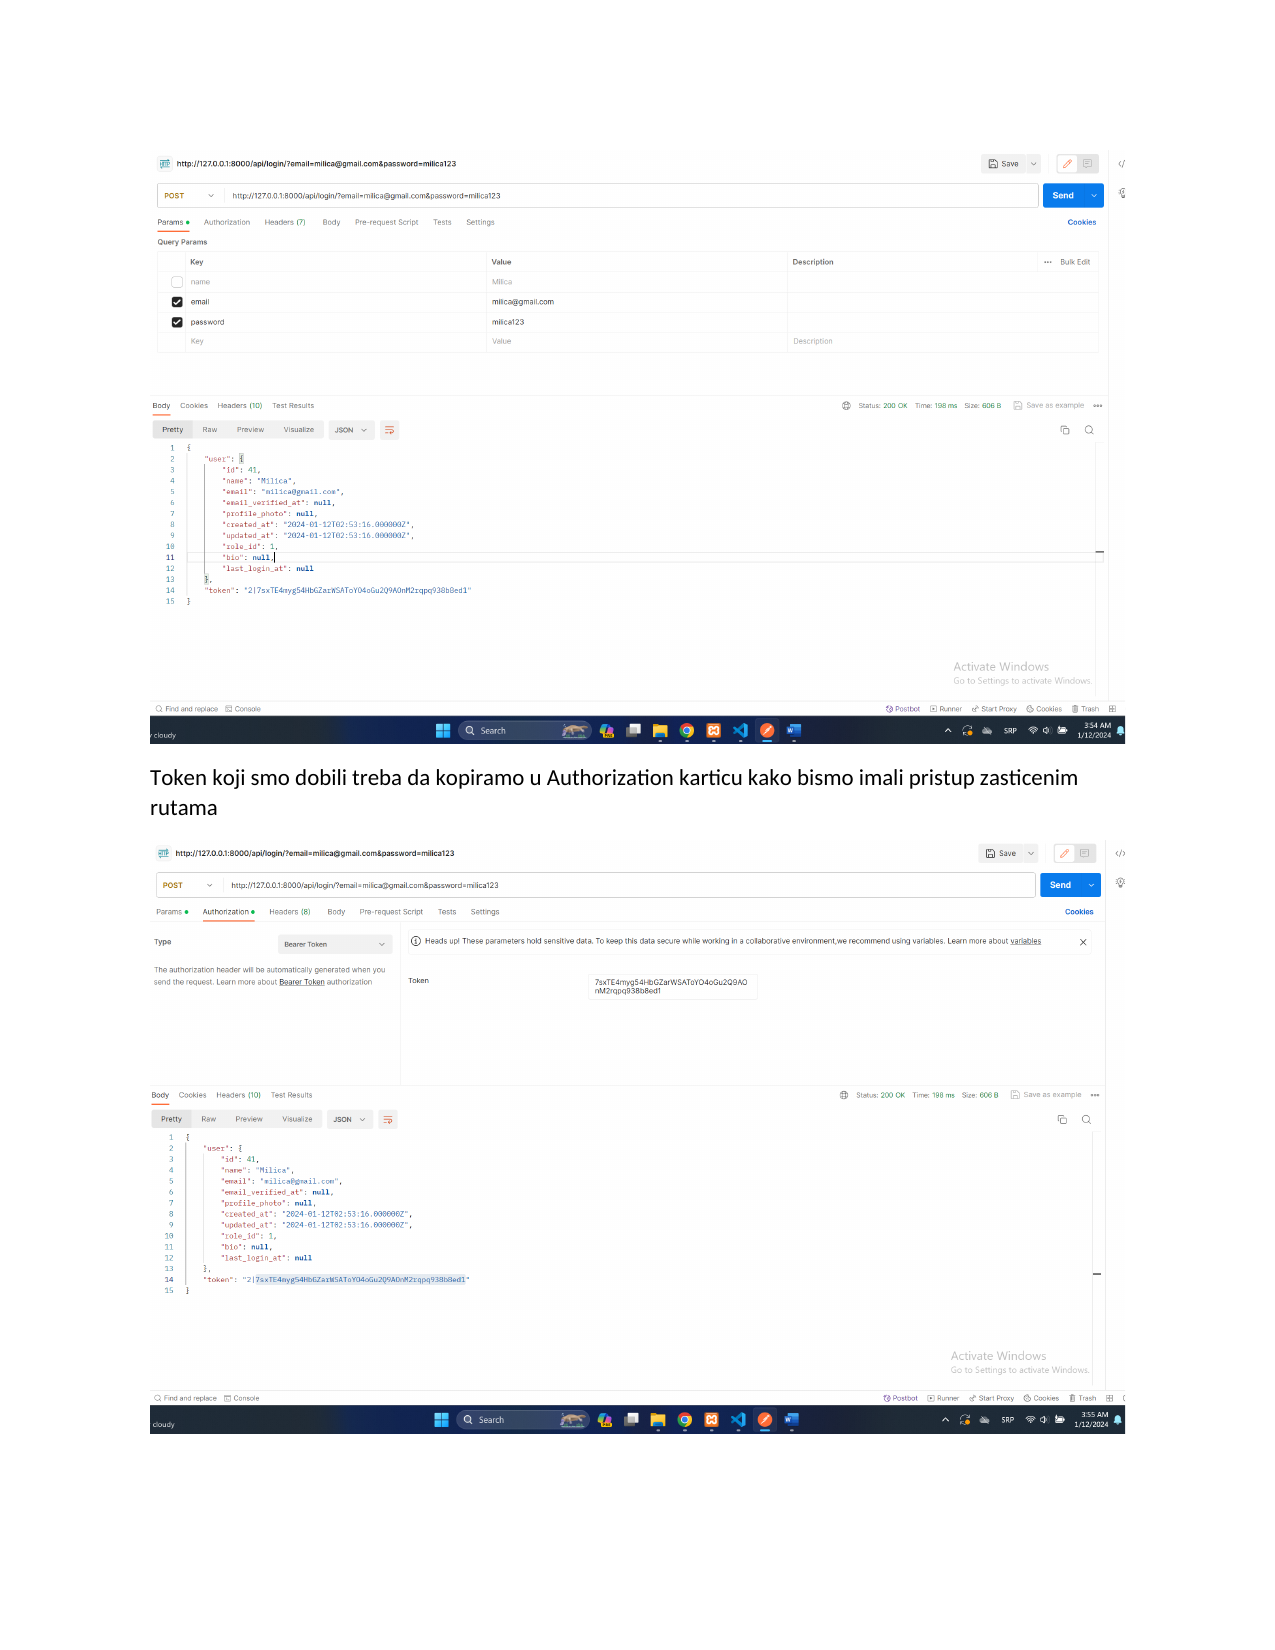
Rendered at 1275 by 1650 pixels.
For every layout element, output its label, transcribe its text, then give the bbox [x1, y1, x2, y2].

text Token koji smo dobili treba da kopiramo u Authorization karticu kako bismo imali pristup zasticenim rutama [150, 763, 1125, 821]
picture [150, 840, 1125, 1434]
picture [150, 150, 1125, 744]
